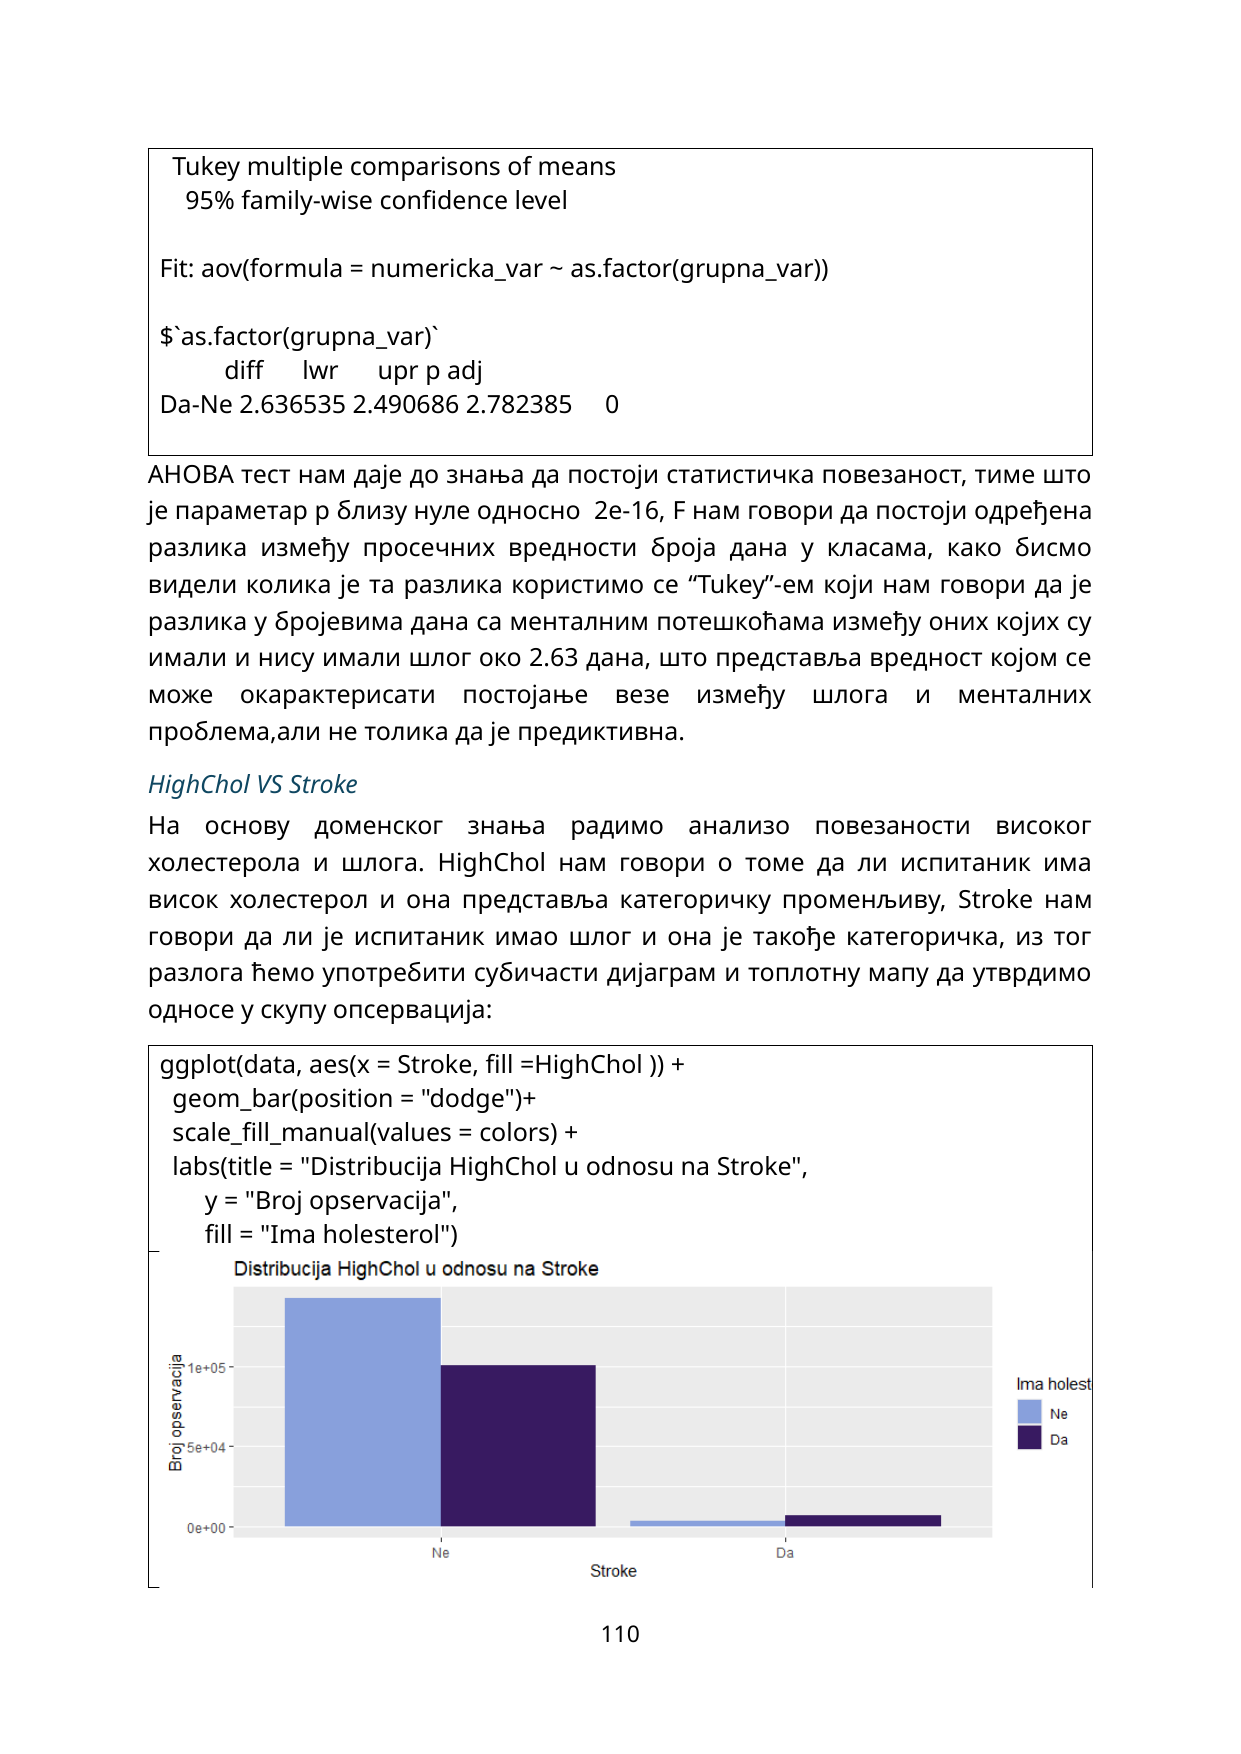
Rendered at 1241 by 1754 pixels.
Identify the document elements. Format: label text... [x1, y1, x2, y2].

text АНОВА тест нам даје до знања да постоји статистичка повезаност, тиме што је параметар p близу нуле односно 2e-16, F нам говори да постоји одређена разлика између просечних вредности броја дана у класама, како бисмо видели колика је та разлика користимо се “Tukey”-ем који нам говори да је разлика у бројевима дана са менталним потешкоћама између оних којих су имали и нису имали шлог око 2.63 дана, што представља вредност којом се може окарактерисати постојање везе између шлога и менталних проблема,али не толика да је предиктивна. [148, 456, 1093, 748]
subtitle HighChol VS Stroke [148, 767, 1093, 801]
table_cell [149, 1252, 159, 1587]
text На основу доменског знања радимо анализо повезаности високог холестерола и шлога. HighChol нам говори о томе да ли испитаник има висок холестерол и она представља категоричку променљиву, Stroke нам говори да ли је испитаник имао шлог и она је такође категоричка, из тог разлога ћемо употребити субичасти дијаграм и топлотну мапу да утврдимо односе у скупу опсервација: [148, 808, 1093, 1026]
table_header ggplot(data, aes(x = Stroke, fill =HighChol )) + geom_bar(position = "dodge")+ scale_fill_manual(values = colors) + labs(title = "Distribucija HighChol u odnosu na Stroke", y = "Broj opservacija", fill = "Ima holesterol") [149, 1046, 1092, 1251]
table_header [149, 149, 1092, 455]
picture [159, 1251, 1093, 1588]
